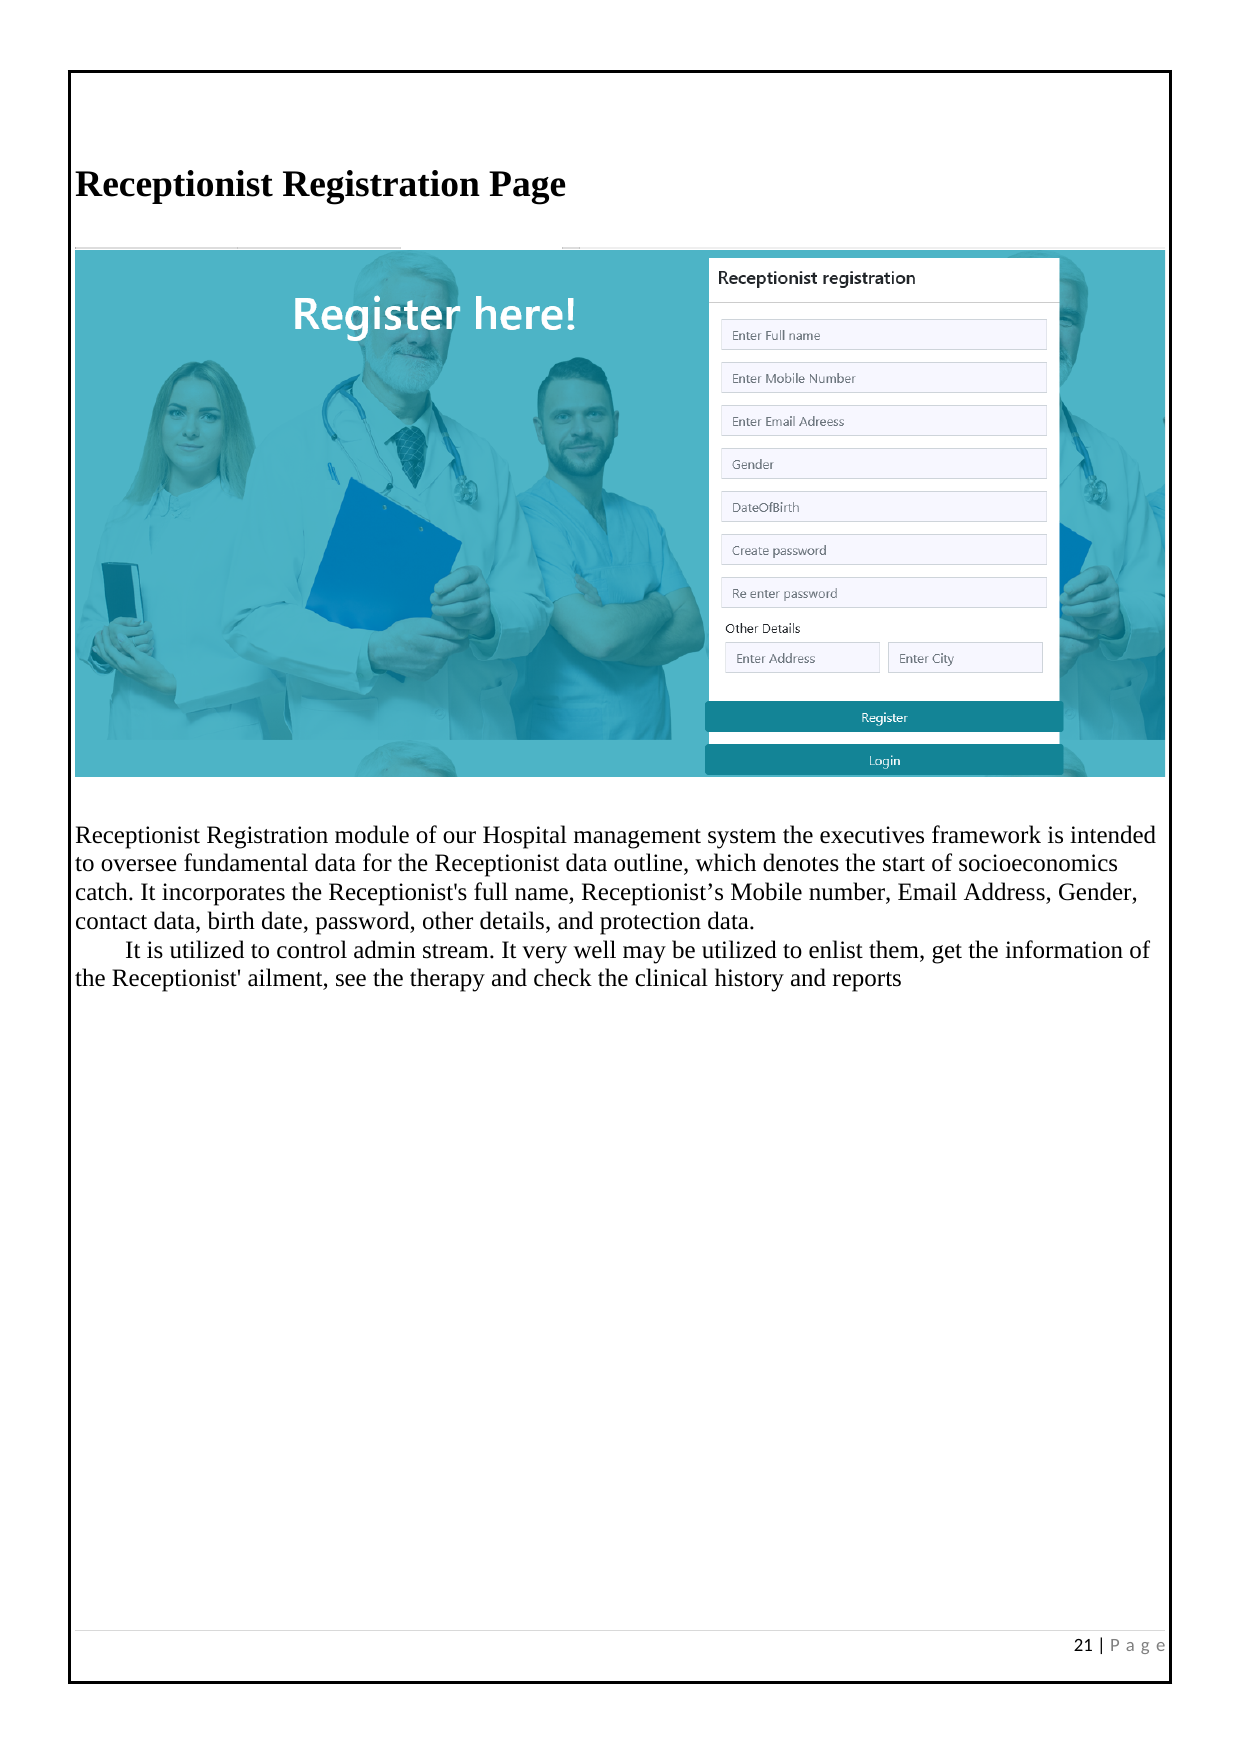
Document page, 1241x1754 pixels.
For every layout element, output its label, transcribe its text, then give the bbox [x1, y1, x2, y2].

text Receptionist Registration module of our Hospital management system the executives framework is intended to oversee fundamental data for the Receptionist data outline, which denotes the start of socioeconomics catch. It incorporates the Receptionist's full name, Receptionist’s Mobile number, Email Address, Gender, contact data, birth date, password, other details, and protection data. [75, 820, 1165, 935]
text It is utilized to control admin stream. It very well may be utilized to enlist them, get the information of the Receptionist' ailment, see the therapy and check the clinical history and reports [75, 935, 1165, 992]
picture [75, 247, 1166, 777]
text Receptionist Registration Page [75, 161, 1165, 204]
